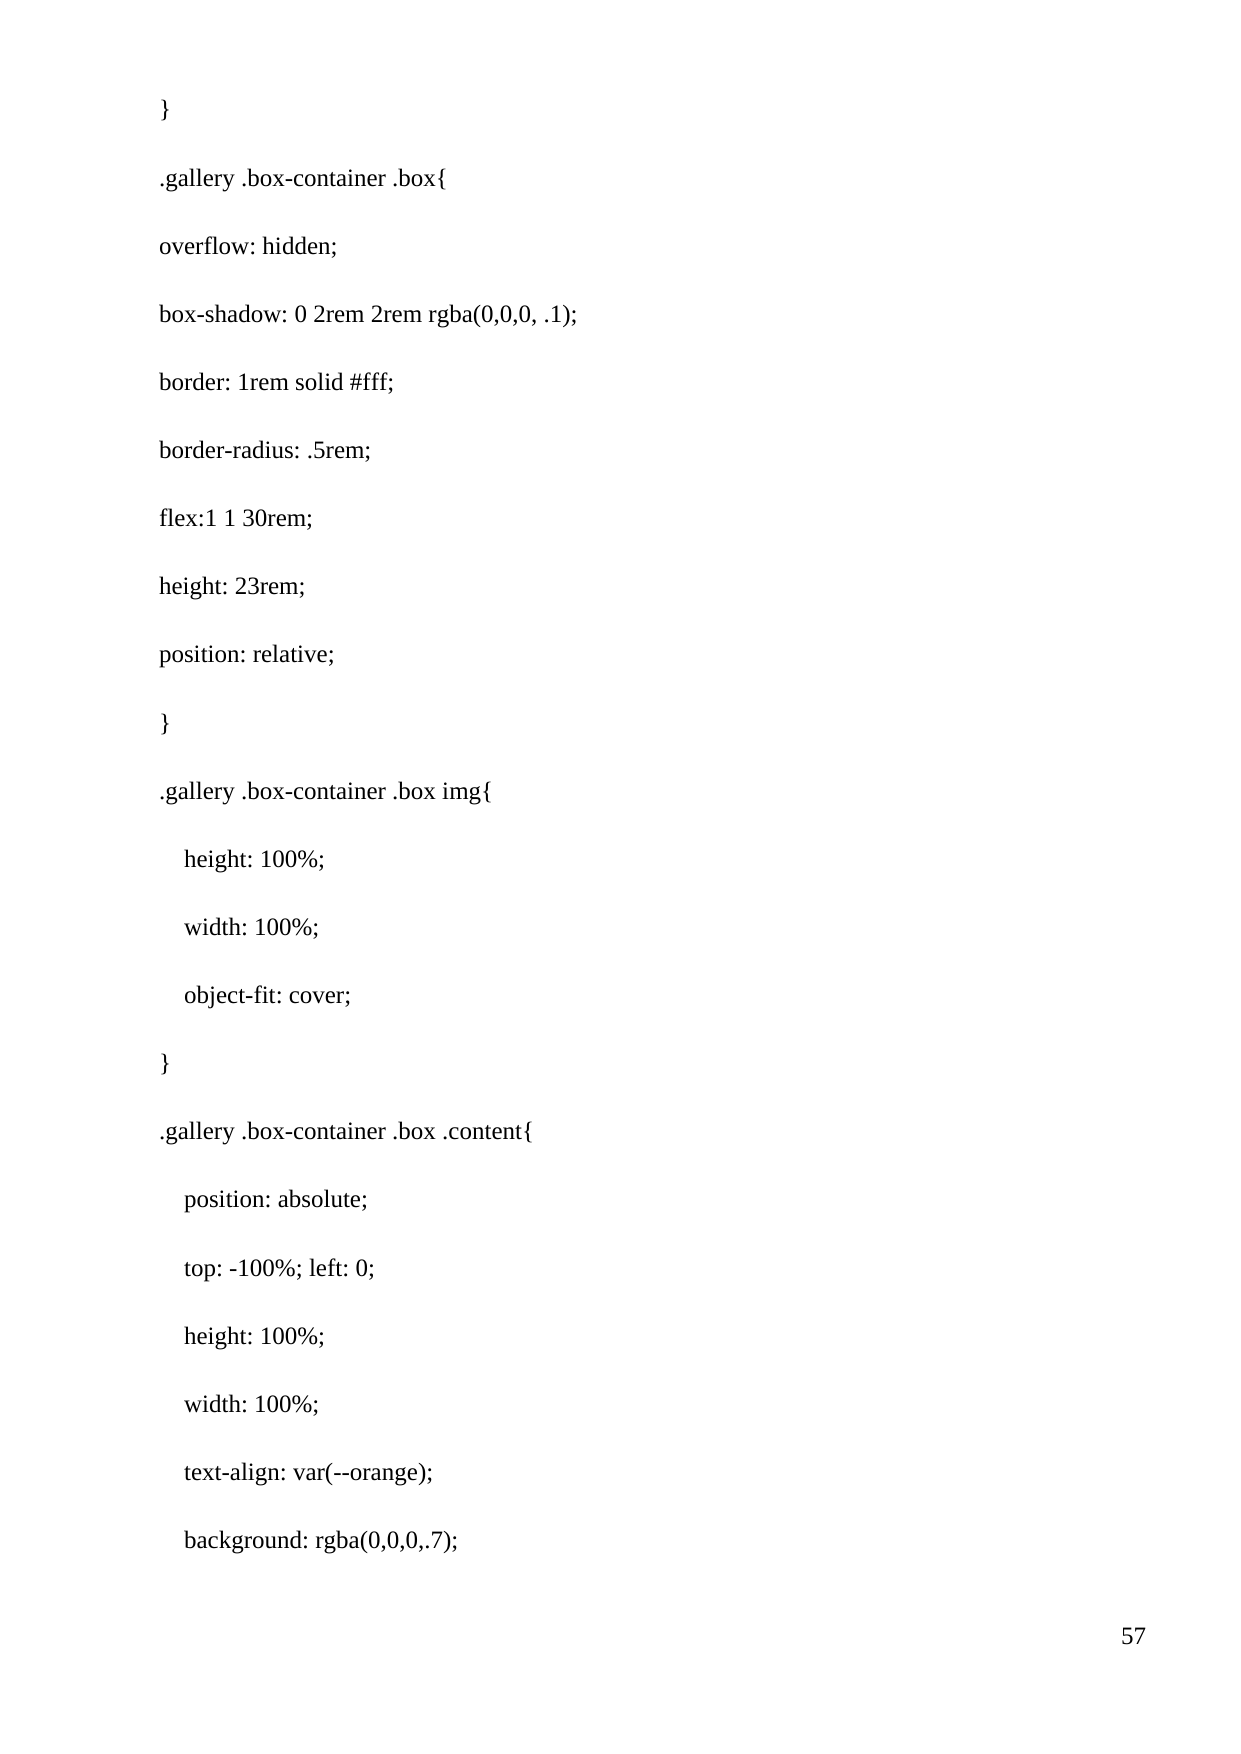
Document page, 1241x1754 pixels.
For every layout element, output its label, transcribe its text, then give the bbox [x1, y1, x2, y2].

text border-radius: .5rem; [159, 435, 1146, 464]
text .gallery .box-container .box img{ [159, 776, 1146, 804]
text flex:1 1 30rem; [159, 503, 1146, 532]
text } [159, 94, 1146, 123]
text object-fit: cover; [159, 980, 1146, 1009]
text .gallery .box-container .box{ [159, 163, 1146, 191]
text width: 100%; [159, 912, 1146, 941]
text height: 23rem; [159, 571, 1146, 600]
text box-shadow: 0 2rem 2rem rgba(0,0,0, .1); [159, 299, 1146, 328]
text } [159, 708, 1146, 736]
text width: 100%; [159, 1389, 1146, 1418]
text } [159, 1048, 1146, 1077]
text top: -100%; left: 0; [159, 1253, 1146, 1281]
text background: rgba(0,0,0,.7); [159, 1525, 1146, 1554]
text height: 100%; [159, 844, 1146, 873]
text overflow: hidden; [159, 231, 1146, 259]
text .gallery .box-container .box .content{ [159, 1116, 1146, 1145]
text text-align: var(--orange); [159, 1457, 1146, 1486]
text height: 100%; [159, 1321, 1146, 1349]
text border: 1rem solid #fff; [159, 367, 1146, 396]
text position: absolute; [159, 1184, 1146, 1213]
text position: relative; [159, 639, 1146, 668]
